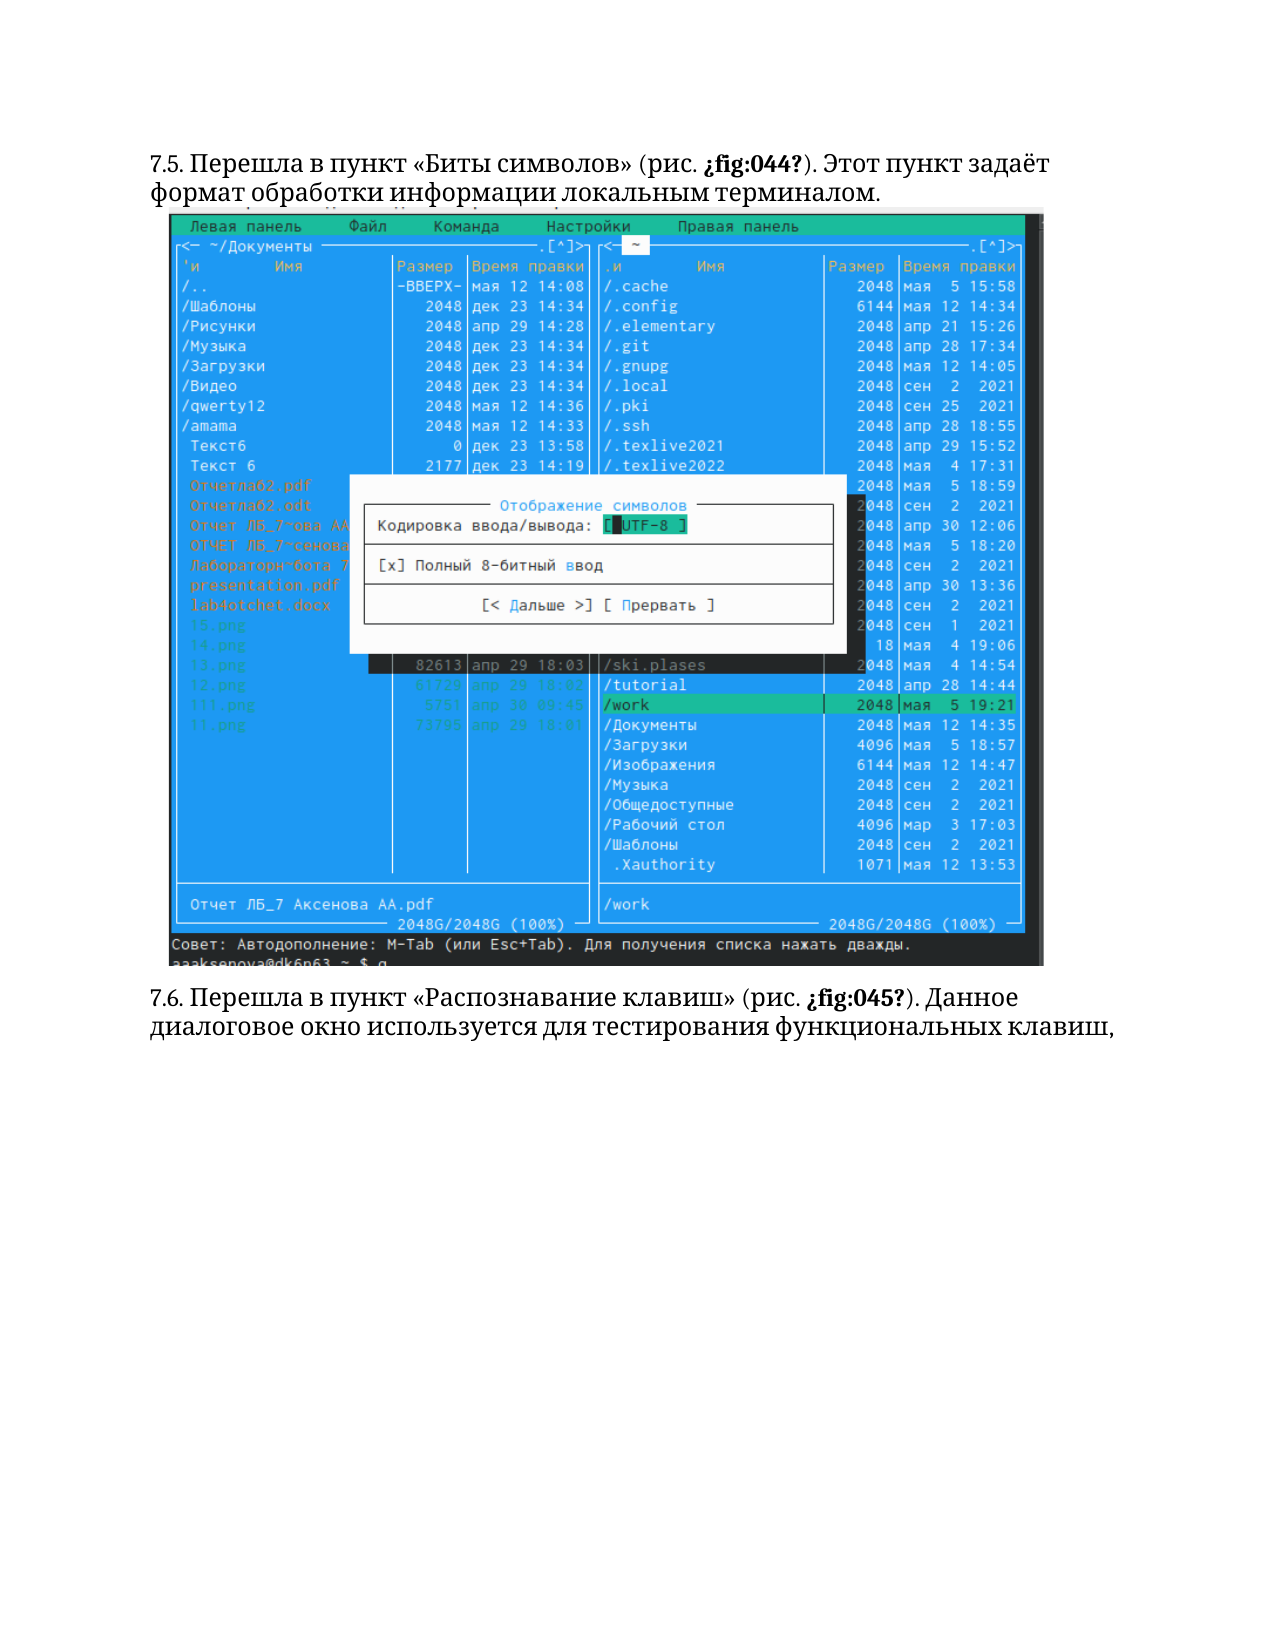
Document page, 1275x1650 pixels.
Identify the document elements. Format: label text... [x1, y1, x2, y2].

picture [168, 207, 1044, 966]
text 7.6. Перешла в пункт «Распознавание клавиш» (рис. ¿fig:045?). Данное диалоговое окно используется для тестирования функциональных клавиш, клавишу правления курсором и прочее. [150, 984, 1125, 1042]
